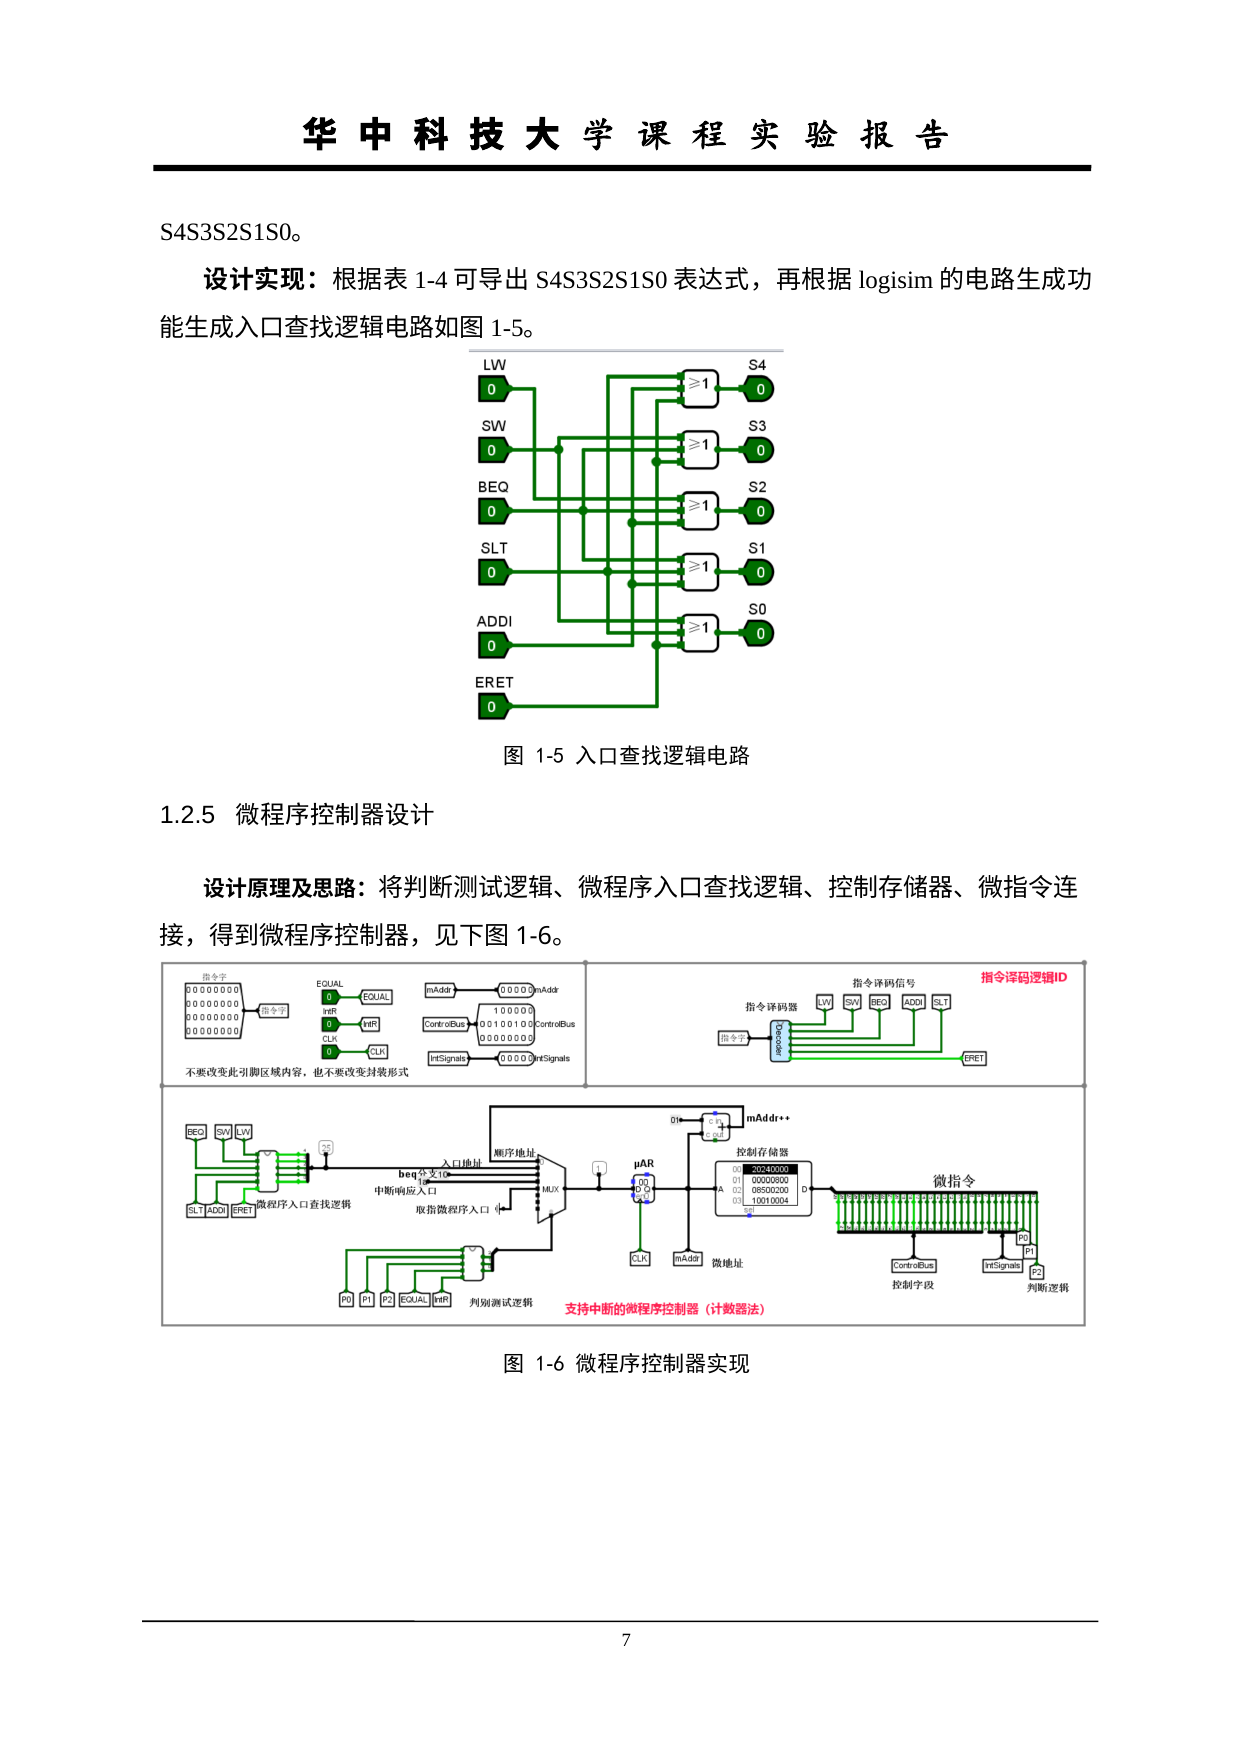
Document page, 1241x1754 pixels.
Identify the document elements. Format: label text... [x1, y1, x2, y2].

text 图 1-6 微程序控制器实现 [159, 1349, 1093, 1374]
text 设计实现：根据表1-4可导出S4S3S2S1S0表达式，再根据logisim的电路生成功能生成入口查找逻辑电路如图 1-5。 [159, 254, 1093, 349]
subtitle 微程序控制器设计 [159, 790, 1093, 838]
picture [159, 957, 1093, 1333]
text 设计原理及思路：将判断测试逻辑、微程序入口查找逻辑、控制存储器、微指令连接，得到微程序控制器，见下图 1-6。 [159, 862, 1093, 957]
text 图 1-5 入口查找逻辑电路 [159, 741, 1093, 766]
picture [468, 349, 784, 723]
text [159, 206, 1093, 254]
